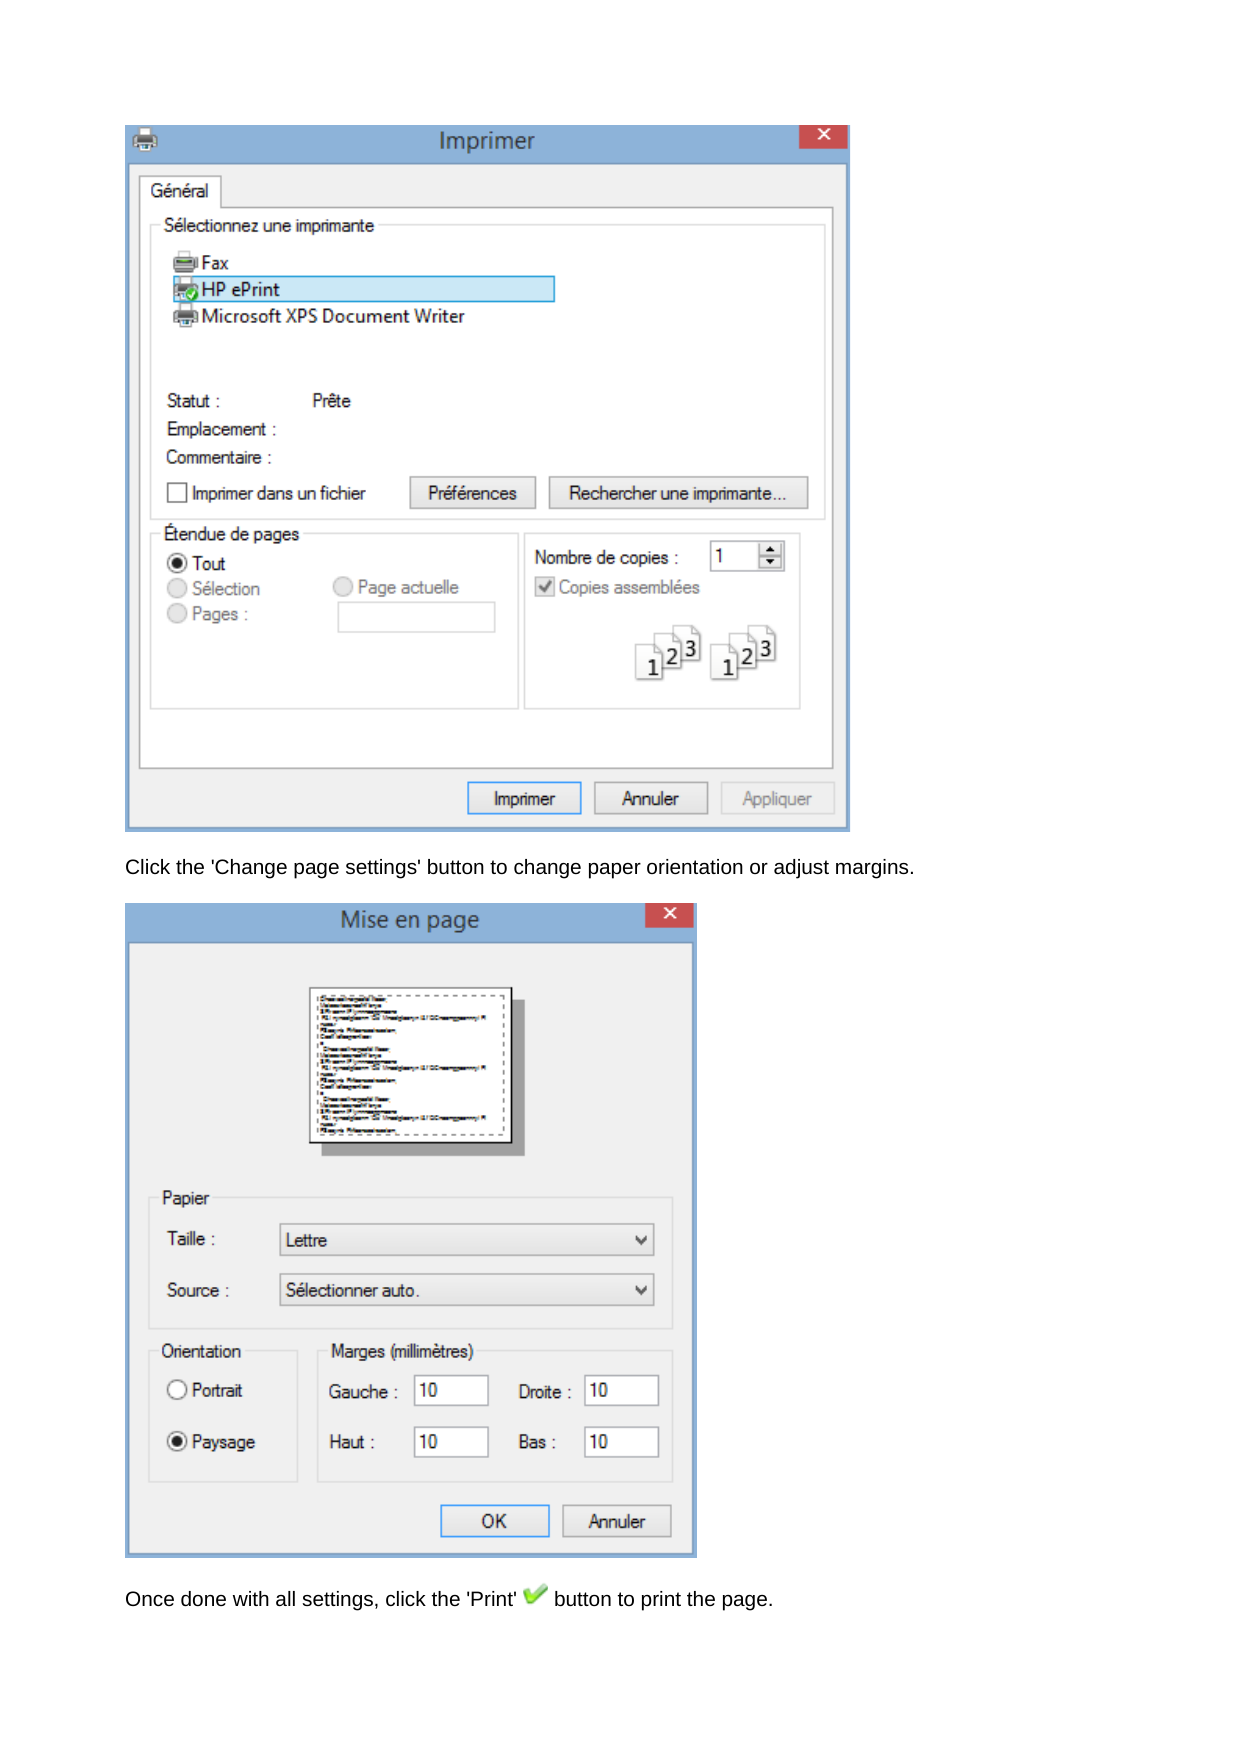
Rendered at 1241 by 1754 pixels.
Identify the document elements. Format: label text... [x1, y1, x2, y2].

text Click the 'Change page settings' button to change paper orientation or adjust margins. [125, 855, 1115, 879]
text Once done with all settings, click the 'Print' button to print the page. [125, 1582, 1115, 1611]
picture [125, 903, 697, 1558]
picture [125, 125, 851, 832]
picture [523, 1581, 548, 1607]
